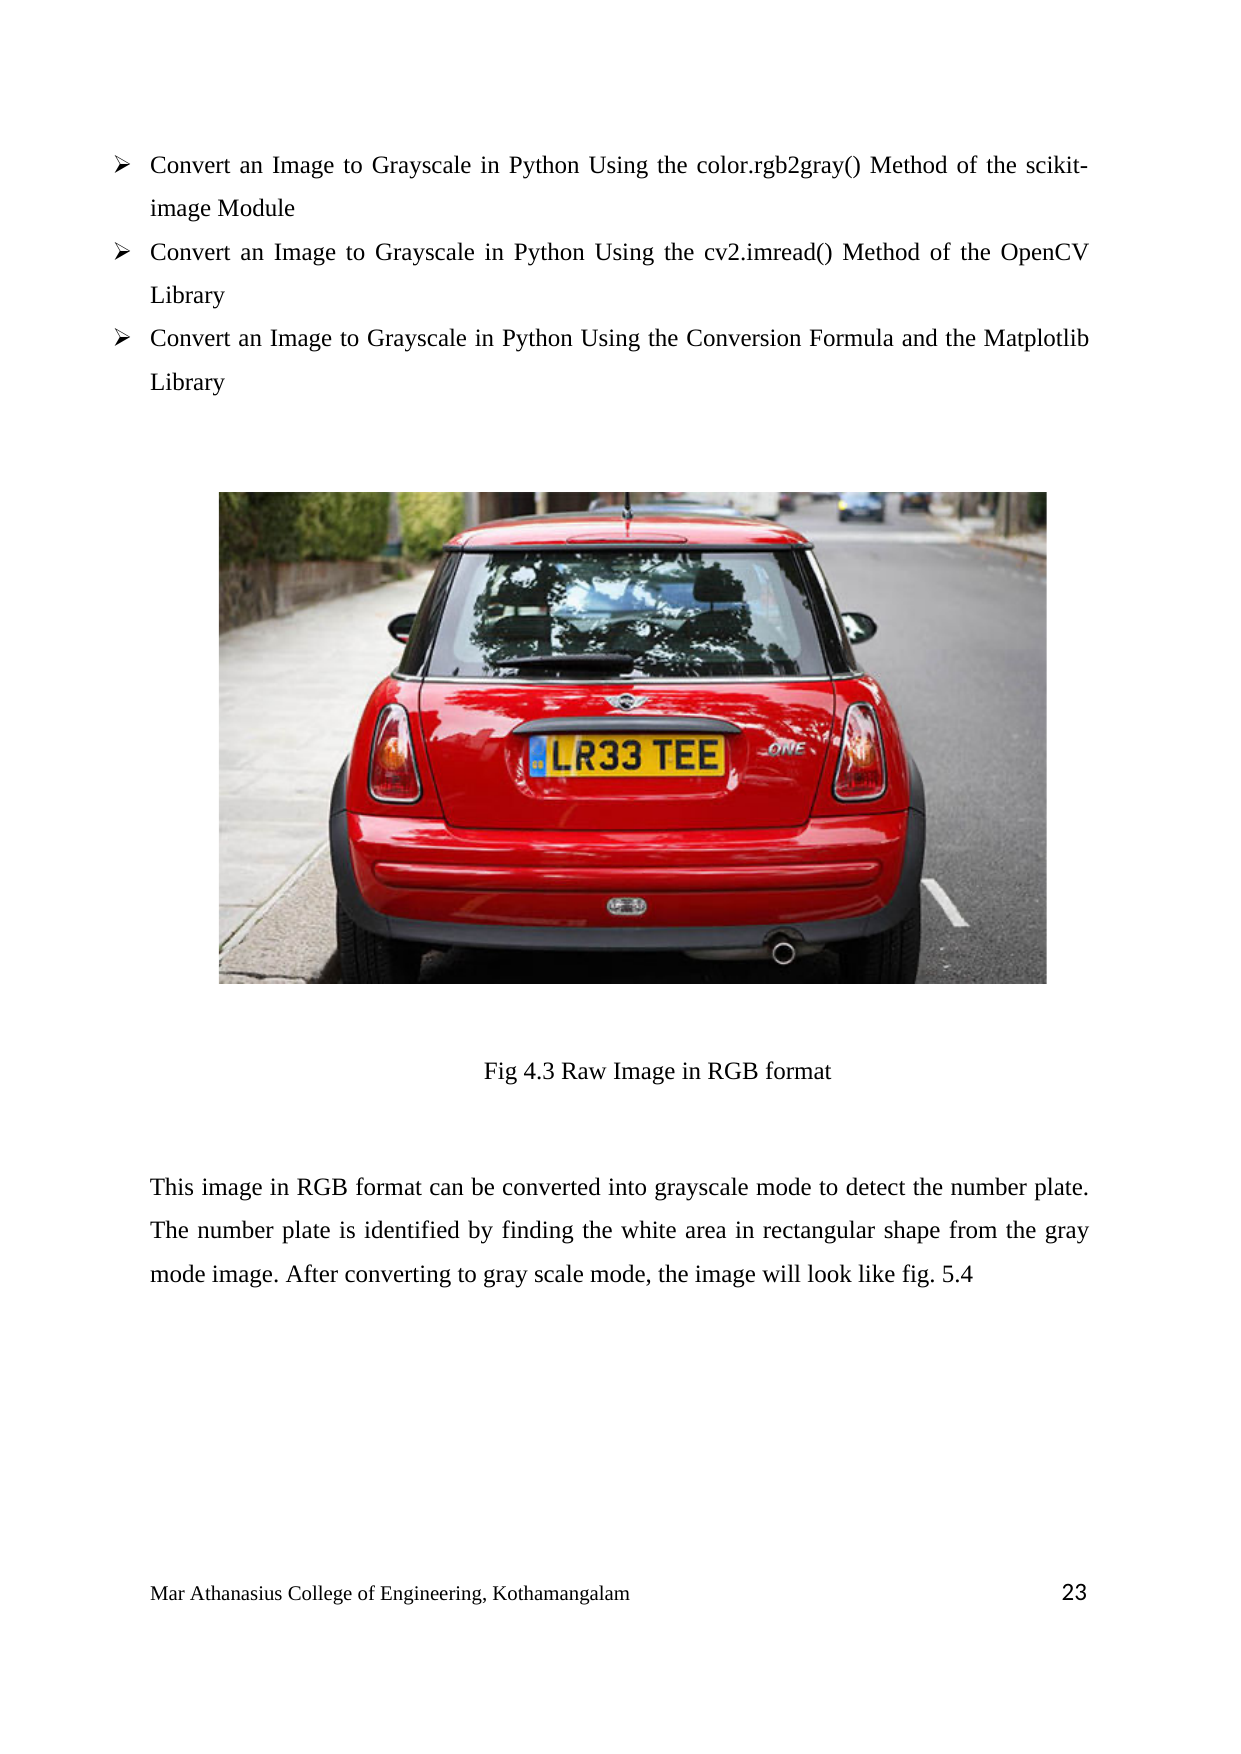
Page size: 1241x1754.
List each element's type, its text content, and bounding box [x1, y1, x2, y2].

text This image in RGB format can be converted into grayscale mode to detect the number plate. The number plate is identified by finding the white area in rectangular shape from the gray mode image. After converting to gray scale mode, the image will look like fig. 5.4 [149, 1172, 1090, 1287]
list Convert an Image to Grayscale in Python Using the cv2.imread() Method of the OpenCV Library [112, 237, 1090, 309]
text Fig 4.3 Raw Image in RGB format [150, 1056, 1090, 1084]
picture [218, 492, 1047, 984]
list Convert an Image to Grayscale in Python Using the color.rgb2gray() Method of the scikit-image Module [112, 150, 1090, 222]
list Convert an Image to Grayscale in Python Using the Conversion Formula and the Matplotlib Library [112, 323, 1090, 395]
